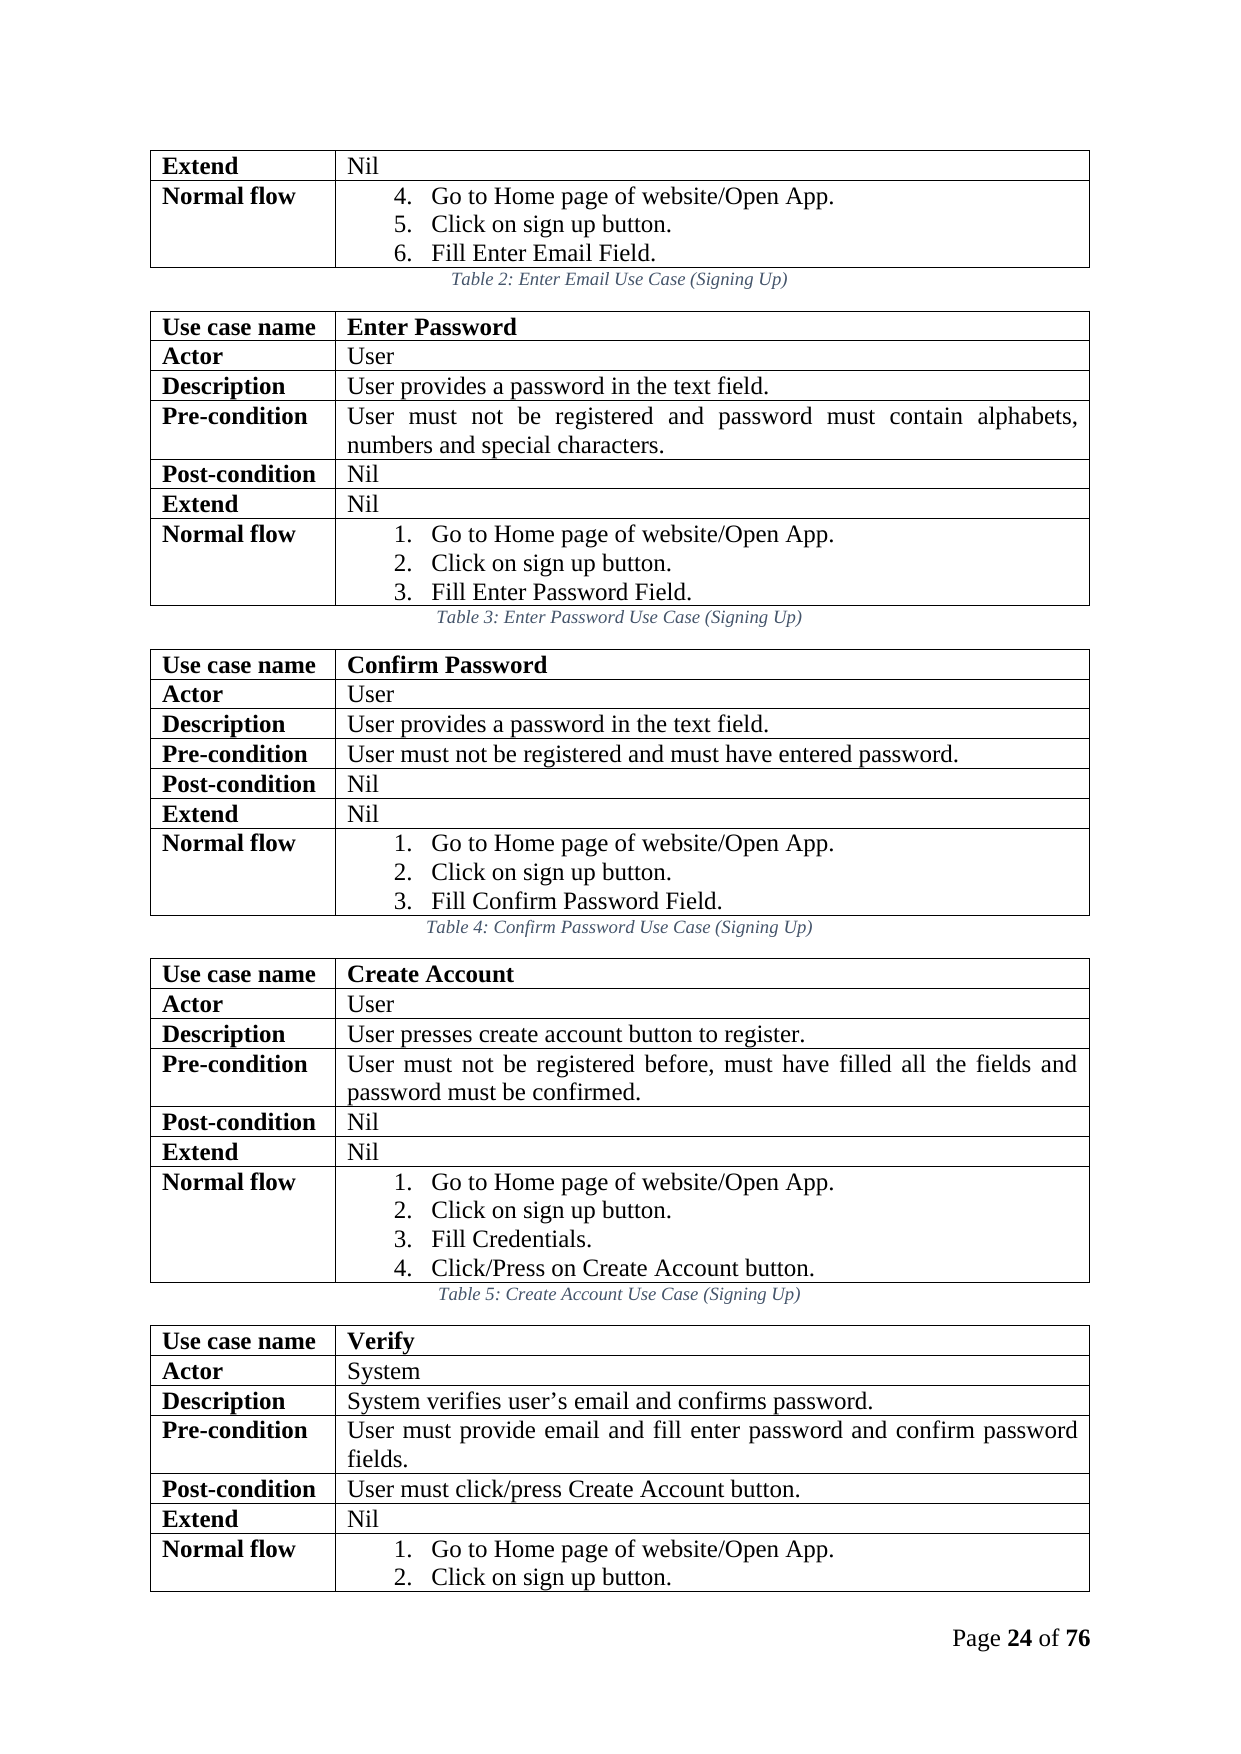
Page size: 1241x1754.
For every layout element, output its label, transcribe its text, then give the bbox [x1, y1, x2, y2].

table_cell User must click/press Create Account button. [336, 1474, 1089, 1503]
table_cell User [336, 341, 1089, 370]
table_cell Nil [336, 769, 1089, 798]
table_cell Go to Home page of website/Open App. Click on sign up button. Fill Credentials. Click/Press on Create Account button. [336, 1167, 1089, 1282]
table_cell User provides a password in the text field. [336, 709, 1089, 738]
table_header Confirm Password [336, 650, 1089, 678]
table_cell Description [151, 371, 335, 400]
table_cell Nil [336, 1137, 1089, 1166]
table_cell Nil [336, 799, 1089, 827]
table_cell Extend [151, 1137, 335, 1166]
table_cell Go to Home page of website/Open App. Click on sign up button. Fill Enter Email Field. [336, 181, 1089, 267]
table_cell Pre-condition [151, 401, 335, 458]
table_cell Actor [151, 1356, 335, 1385]
table_cell User must not be registered and must have entered password. [336, 739, 1089, 768]
table_cell Description [151, 1019, 335, 1048]
table_cell Nil [336, 151, 1089, 180]
table_cell User must not be registered and password must contain alphabets, numbers and special characters. [336, 401, 1089, 458]
table_cell User presses create account button to register. [336, 1019, 1089, 1048]
table_cell User [336, 989, 1089, 1018]
table_cell Actor [151, 989, 335, 1018]
table_cell Actor [151, 680, 335, 708]
table_cell User [336, 680, 1089, 708]
table_cell Nil [336, 1107, 1089, 1136]
table_cell Post-condition [151, 1474, 335, 1503]
table_cell Description [151, 709, 335, 738]
table_cell Pre-condition [151, 1416, 335, 1473]
table_cell Nil [336, 1504, 1089, 1533]
table_cell Nil [336, 460, 1089, 488]
table_cell Actor [151, 341, 335, 370]
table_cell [336, 1534, 1089, 1591]
table_cell Normal flow [151, 1167, 335, 1282]
table_cell Pre-condition [151, 1049, 335, 1106]
table_header Use case name [151, 959, 335, 988]
table_cell System verifies user’s email and confirms password. [336, 1386, 1089, 1414]
table_cell Description [151, 1386, 335, 1414]
table_cell Normal flow [151, 1534, 335, 1591]
table_cell Nil [336, 489, 1089, 518]
table_cell User provides a password in the text field. [336, 371, 1089, 400]
table_cell Pre-condition [151, 739, 335, 768]
table_cell Extend [151, 799, 335, 827]
table_header Use case name [151, 650, 335, 678]
table_cell Normal flow [151, 829, 335, 915]
table_cell Normal flow [151, 181, 335, 267]
table_header Use case name [151, 312, 335, 340]
table_cell User must not be registered before, must have filled all the fields and password must be confirmed. [336, 1049, 1089, 1106]
table_cell Extend [151, 151, 335, 180]
table_cell User must provide email and fill enter password and confirm password fields. [336, 1416, 1089, 1473]
table_header Create Account [336, 959, 1089, 988]
table_cell Post-condition [151, 769, 335, 798]
table_cell Extend [151, 489, 335, 518]
table_header Verify [336, 1326, 1089, 1355]
table_cell Post-condition [151, 460, 335, 488]
table_cell Post-condition [151, 1107, 335, 1136]
table_header Use case name [151, 1326, 335, 1355]
table_cell System [336, 1356, 1089, 1385]
table_cell Extend [151, 1504, 335, 1533]
table_cell Go to Home page of website/Open App. Click on sign up button. Fill Confirm Password Field. [336, 829, 1089, 915]
table_header Enter Password [336, 312, 1089, 340]
table_cell Normal flow [151, 519, 335, 605]
table_cell Go to Home page of website/Open App. Click on sign up button. Fill Enter Password Field. [336, 519, 1089, 605]
